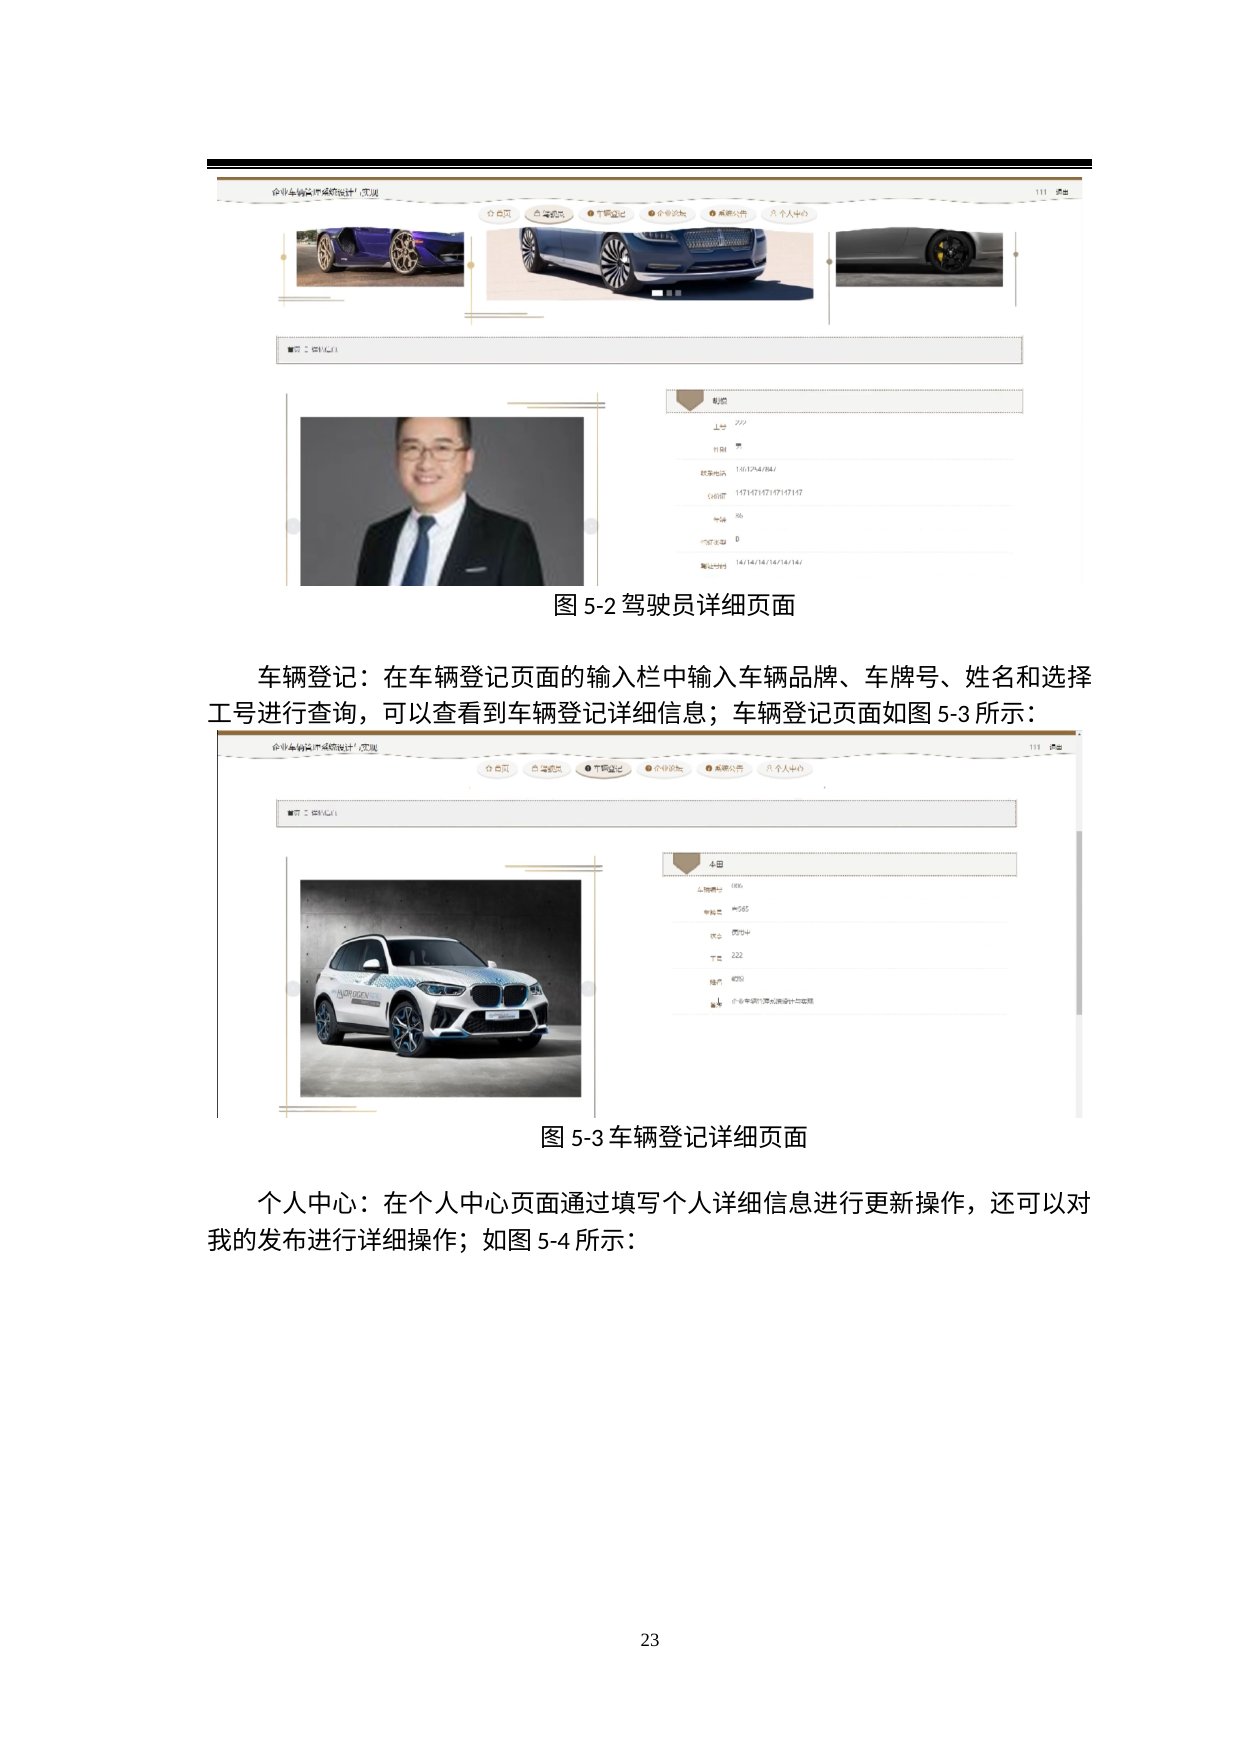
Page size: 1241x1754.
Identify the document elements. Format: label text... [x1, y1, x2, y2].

picture [217, 730, 1083, 1118]
text 图5-2驾驶员详细页面 [207, 585, 1092, 621]
text 图5-3车辆登记详细页面 [207, 1117, 1092, 1153]
text 车辆登记：在车辆登记页面的输入栏中输入车辆品牌、车牌号、姓名和选择工号进行查询，可以查看到车辆登记详细信息；车辆登记页面如图5-3所示： [207, 657, 1092, 730]
text 个人中心：在个人中心页面通过填写个人详细信息进行更新操作，还可以对我的发布进行详细操作；如图5-4所示： [207, 1184, 1092, 1256]
picture [217, 177, 1083, 586]
